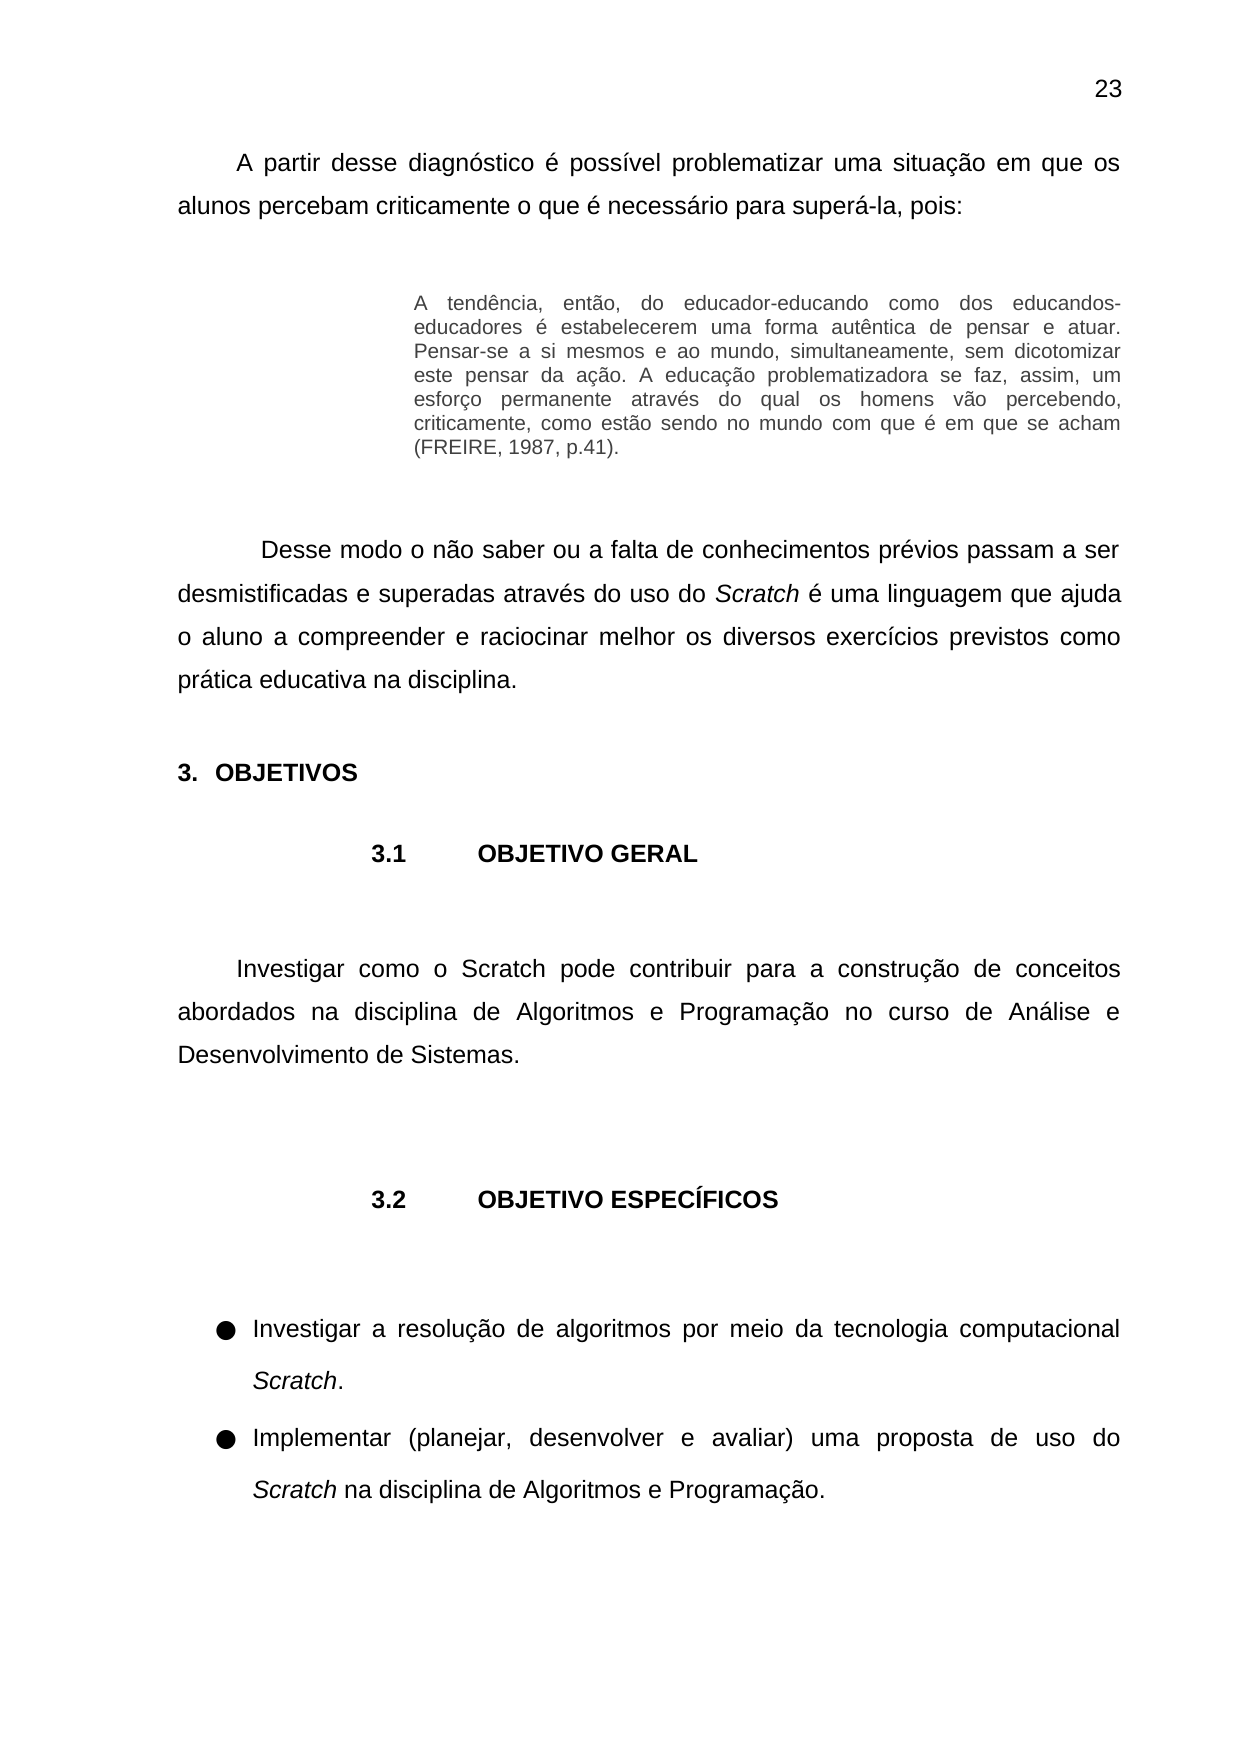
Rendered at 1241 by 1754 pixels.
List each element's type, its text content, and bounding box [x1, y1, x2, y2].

subtitle OBJETIVOS [177, 758, 1122, 787]
subtitle OBJETIVO GERAL [312, 838, 1122, 867]
text A tendência, então, do educador-educando como dos educandos-educadores é estabelecerem uma forma autêntica de pensar e atuar. Pensar-se a si mesmos e ao mundo, simultaneamente, sem dicotomizar este pensar da ação. A educação problematizadora se faz, assim, um esforço permanente através do qual os homens vão percebendo, criticamente, como estão sendo no mundo com que é em que se acham (FREIRE, 1987, p.41). [413, 291, 1122, 459]
list Implementar (planejar, desenvolver e avaliar) uma proposta de uso do Scratch na disciplina de Algoritmos e Programação. [215, 1409, 1122, 1503]
text A partir desse diagnóstico é possível problematizar uma situação em que os alunos percebam criticamente o que é necessário para superá-la, pois: [177, 148, 1122, 219]
text Investigar como o Scratch pode contribuir para a construção de conceitos abordados na disciplina de Algoritmos e Programação no curso de Análise e Desenvolvimento de Sistemas. [177, 954, 1122, 1069]
text Desse modo o não saber ou a falta de conhecimentos prévios passam a ser desmistificadas e superadas através do uso do Scratch é uma linguagem que ajuda o aluno a compreender e raciocinar melhor os diversos exercícios previstos como prática educativa na disciplina. [177, 535, 1122, 693]
subtitle OBJETIVO ESPECÍFICOS [312, 1185, 1122, 1213]
list Investigar a resolução de algoritmos por meio da tecnologia computacional Scratch. [215, 1300, 1122, 1394]
